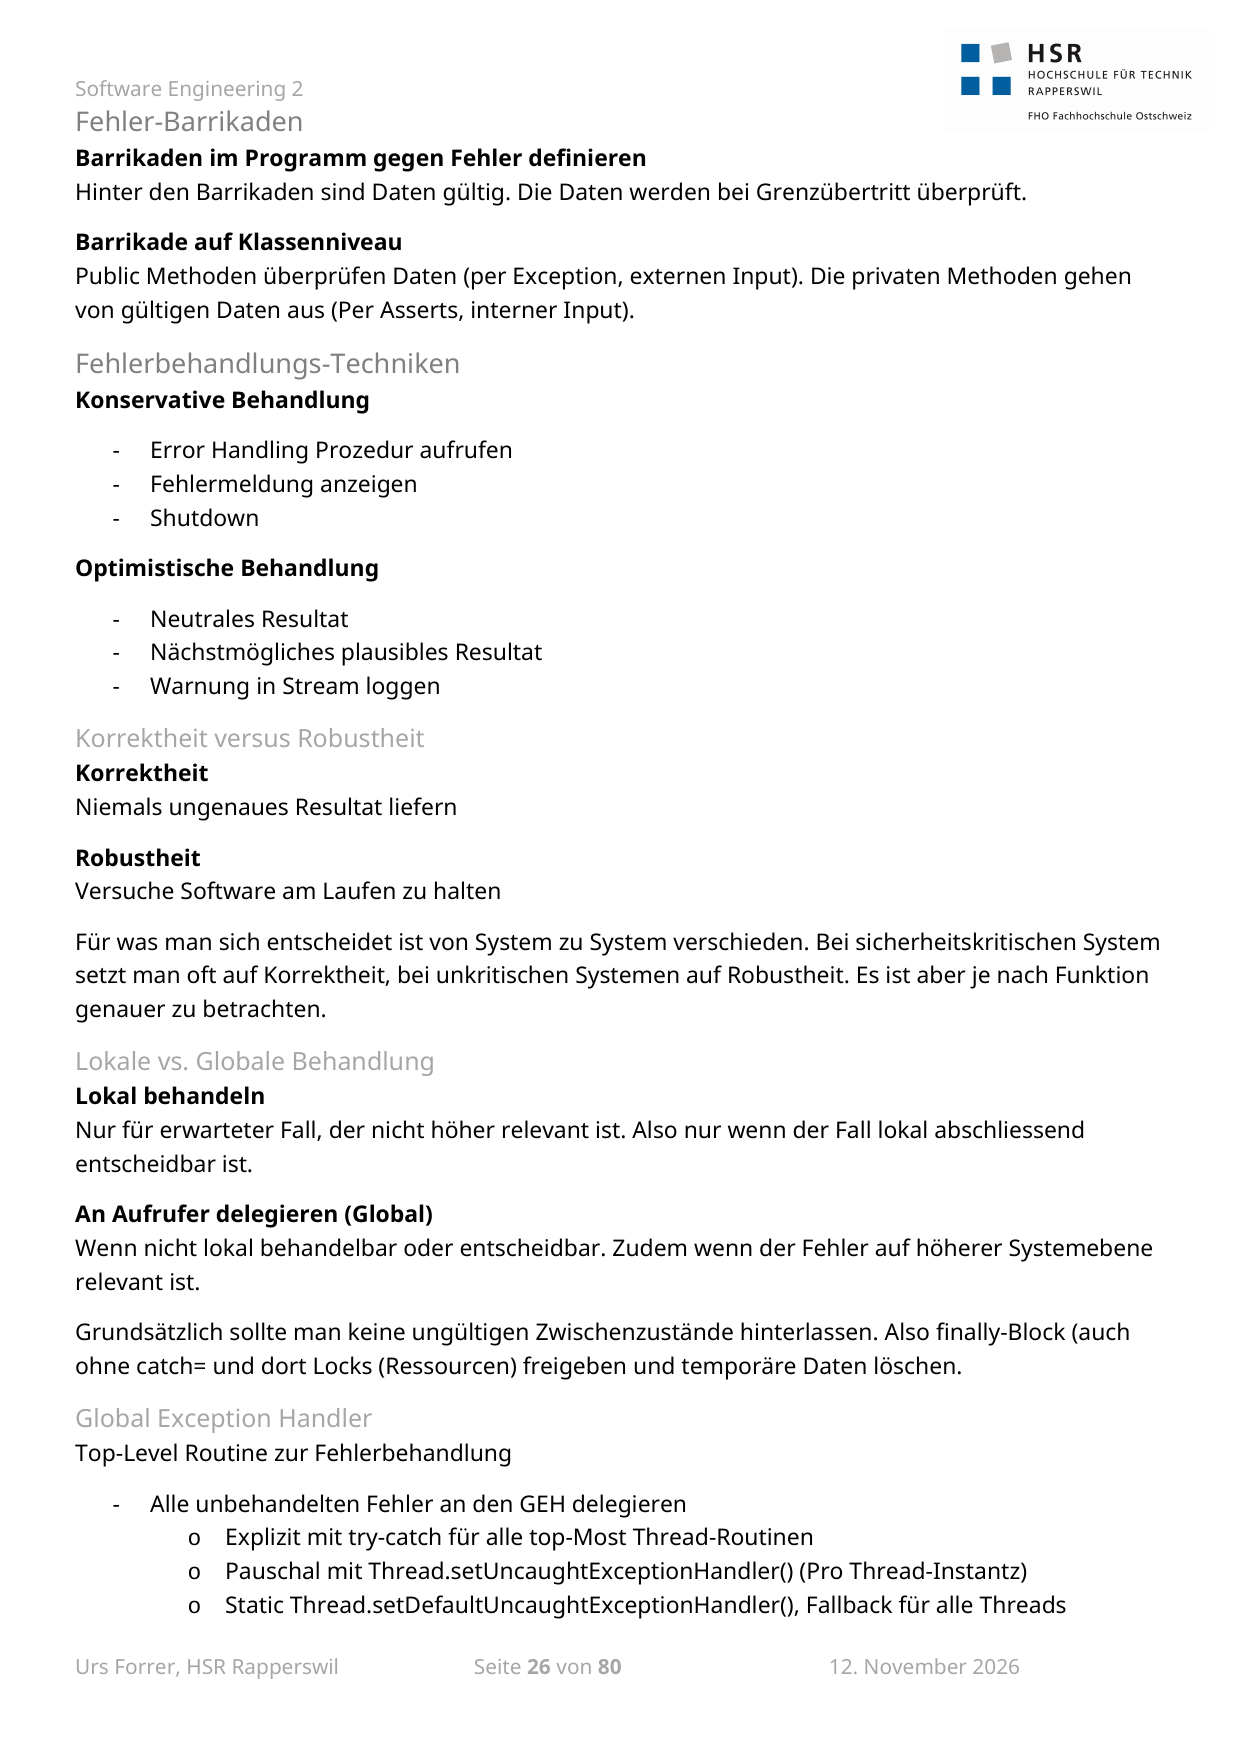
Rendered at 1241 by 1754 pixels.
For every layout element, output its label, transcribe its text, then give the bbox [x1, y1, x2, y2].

text Robustheit Versuche Software am Laufen zu halten [75, 841, 1165, 906]
list Pauschal mit Thread.setUncaughtExceptionHandler() (Pro Thread-Instantz) [187, 1555, 1165, 1586]
list Explizit mit try-catch für alle top-Most Thread-Routinen [187, 1521, 1165, 1553]
subtitle Lokale vs. Globale Behandlung [75, 1043, 1165, 1078]
list Warnung in Stream loggen [112, 670, 1165, 701]
text Für was man sich entscheidet ist von System zu System verschieden. Bei sicherheitskritischen System setzt man oft auf Korrektheit, bei unkritischen Systemen auf Robustheit. Es ist aber je nach Funktion genauer zu betrachten. [75, 926, 1165, 1024]
text Optimistische Behandlung [75, 552, 1165, 583]
text Lokal behandeln Nur für erwarteter Fall, der nicht höher relevant ist. Also nur wenn der Fall lokal abschliessend entscheidbar ist. [75, 1080, 1165, 1179]
list Alle unbehandelten Fehler an den GEH delegieren [112, 1487, 1165, 1519]
text Korrektheit Niemals ungenaues Resultat liefern [75, 757, 1165, 822]
list Shutdown [112, 502, 1165, 533]
text Top-Level Routine zur Fehlerbehandlung [75, 1437, 1165, 1468]
text Grundsätzlich sollte man keine ungültigen Zwischenzustände hinterlassen. Also finally-Block (auch ohne catch= und dort Locks (Ressourcen) freigeben und temporäre Daten löschen. [75, 1316, 1165, 1381]
subtitle Korrektheit versus Robustheit [75, 721, 1165, 754]
list Fehlermeldung anzeigen [112, 468, 1165, 499]
text An Aufrufer delegieren (Global) Wenn nicht lokal behandelbar oder entscheidbar. Zudem wenn der Fehler auf höherer Systemebene relevant ist. [75, 1198, 1165, 1297]
list Nächstmögliches plausibles Resultat [112, 636, 1165, 668]
text Barrikade auf Klassenniveau Public Methoden überprüfen Daten (per Exception, externen Input). Die privaten Methoden gehen von gültigen Daten aus (Per Asserts, interner Input). [75, 226, 1165, 325]
subtitle Fehler-Barrikaden [75, 102, 1165, 139]
list Neutrales Resultat [112, 603, 1165, 634]
subtitle Global Exception Handler [75, 1400, 1165, 1434]
list Static Thread.setDefaultUncaughtExceptionHandler(), Fallback für alle Threads [187, 1589, 1165, 1620]
text Barrikaden im Programm gegen Fehler definieren Hinter den Barrikaden sind Daten gültig. Die Daten werden bei Grenzübertritt überprüft. [75, 142, 1165, 207]
picture [943, 29, 1210, 134]
text Konservative Behandlung [75, 384, 1165, 415]
subtitle Fehlerbehandlungs-Techniken [75, 344, 1165, 381]
list Error Handling Prozedur aufrufen [112, 434, 1165, 466]
